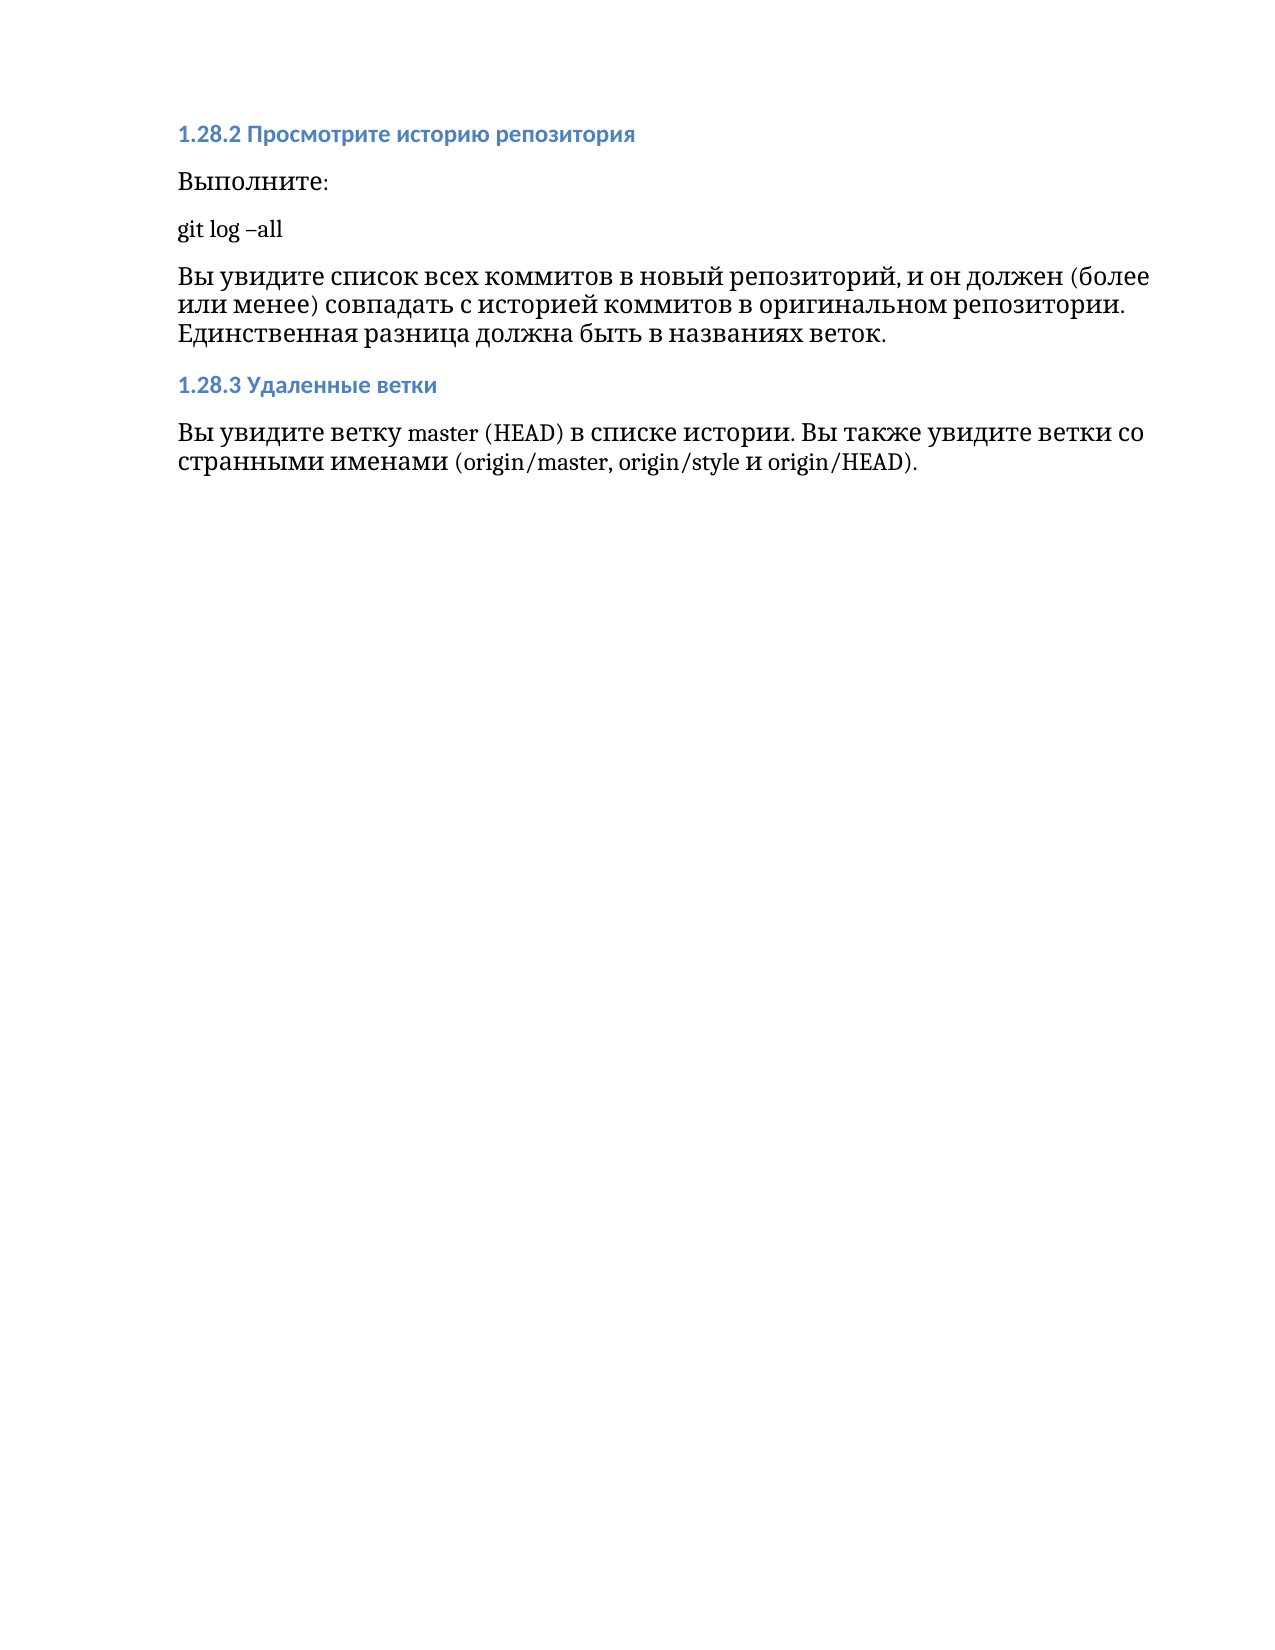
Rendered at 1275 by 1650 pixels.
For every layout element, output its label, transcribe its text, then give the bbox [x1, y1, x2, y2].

text Вы увидите ветку master (HEAD) в списке истории. Вы также увидите ветки со странными именами (origin/master, origin/style и origin/HEAD). [177, 419, 1186, 476]
text Вы увидите список всех коммитов в новый репозиторий, и он должен (более или менее) совпадать с историей коммитов в оригинальном репозитории. Единственная разница должна быть в названиях веток. [177, 262, 1186, 349]
subtitle 1.28.3 Удаленные ветки [177, 369, 1186, 400]
text Выполните: [177, 167, 1186, 196]
text git log –all [177, 215, 1186, 244]
subtitle 1.28.2 Просмотрите историю репозитория [177, 118, 1186, 149]
